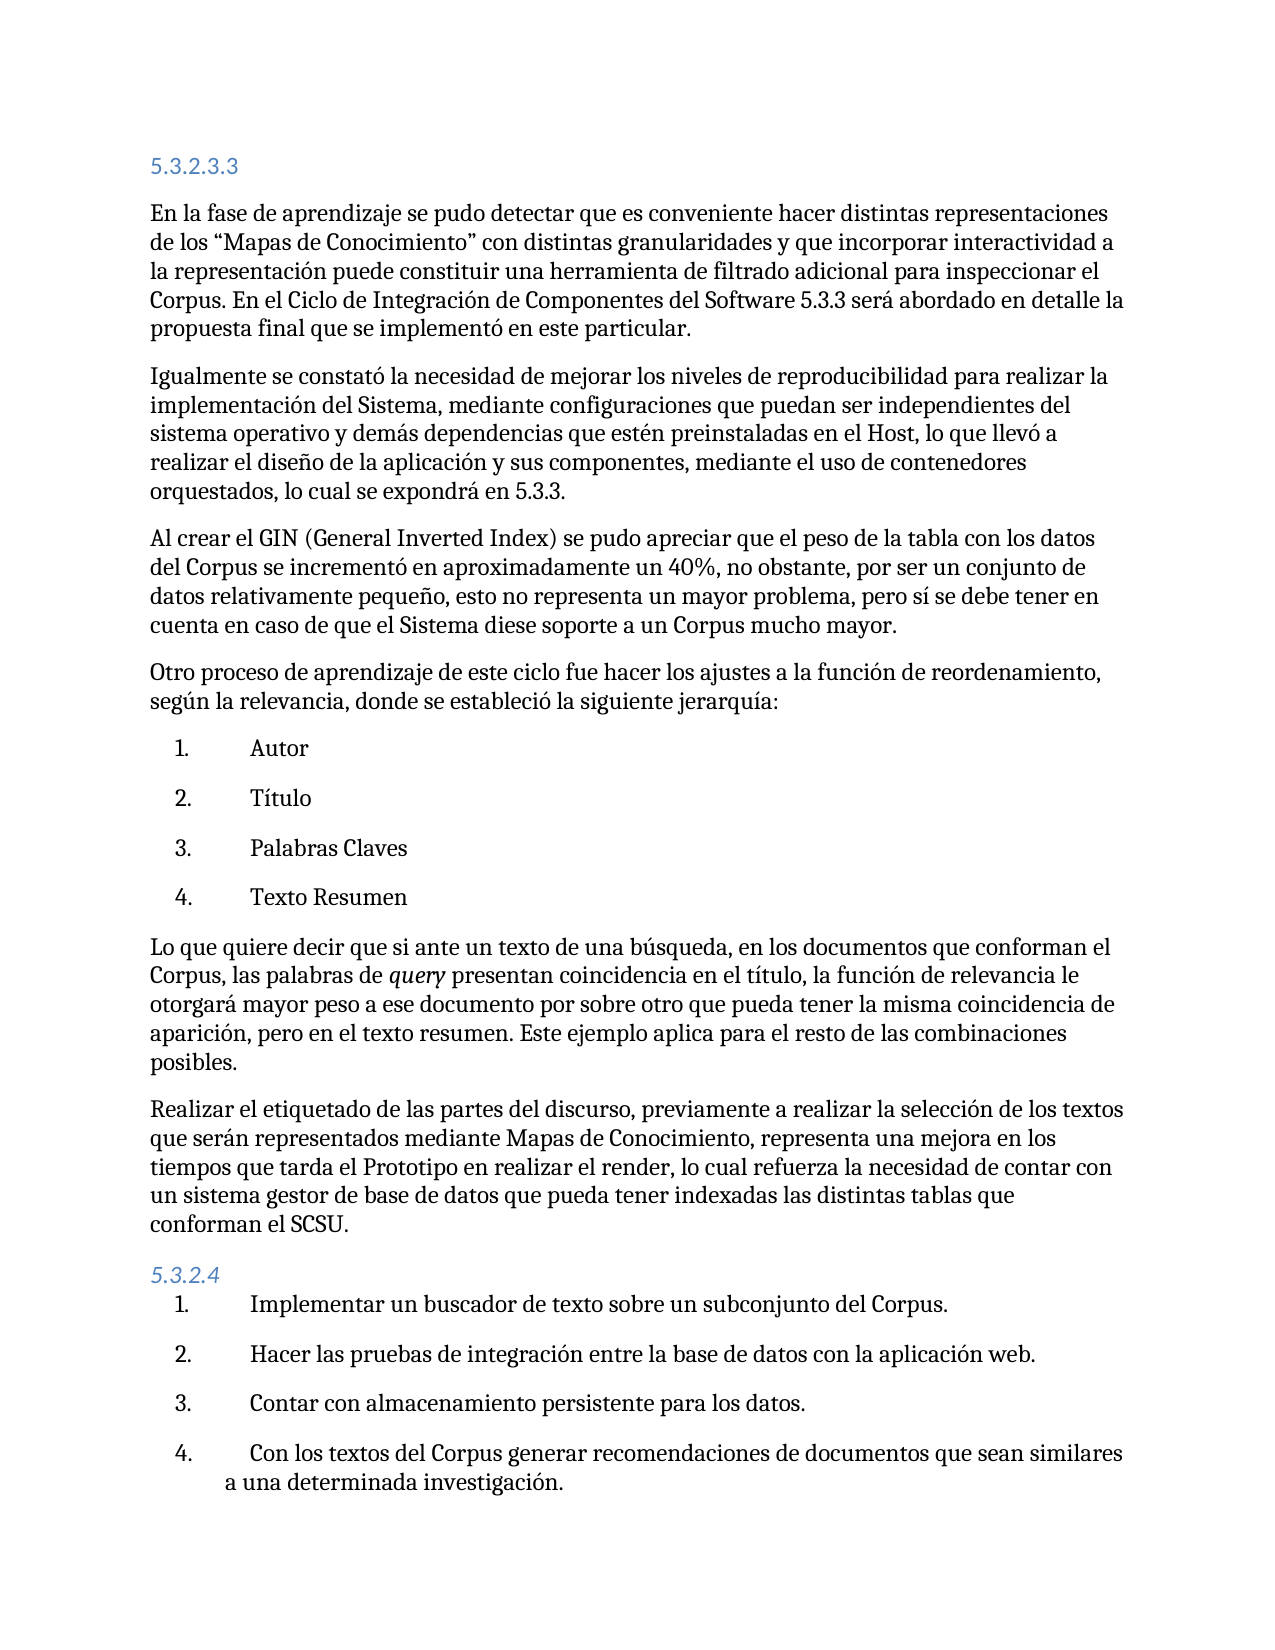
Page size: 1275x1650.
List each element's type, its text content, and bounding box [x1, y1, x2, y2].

list Texto Resumen [175, 883, 1125, 912]
text Realizar el etiquetado de las partes del discurso, previamente a realizar la selección de los textos que serán representados mediante Mapas de Conocimiento, representa una mejora en los tiempos que tarda el Prototipo en realizar el render, lo cual refuerza la necesidad de contar con un sistema gestor de base de datos que pueda tener indexadas las distintas tablas que conforman el SCSU. [150, 1095, 1125, 1239]
list Autor [175, 734, 1125, 763]
subtitle 5.3.2.3.3 Aprender: [150, 150, 1125, 181]
text Lo que quiere decir que si ante un texto de una búsqueda, en los documentos que conforman el Corpus, las palabras de query presentan coincidencia en el título, la función de relevancia le otorgará mayor peso a ese documento por sobre otro que pueda tener la misma coincidencia de aparición, pero en el texto resumen. Este ejemplo aplica para el resto de las combinaciones posibles. [150, 933, 1125, 1076]
text Otro proceso de aprendizaje de este ciclo fue hacer los ajustes a la función de reordenamiento, según la relevancia, donde se estableció la siguiente jerarquía: [150, 658, 1125, 716]
list Título [175, 784, 1125, 813]
list Hacer las pruebas de integración entre la base de datos con la aplicación web. [175, 1340, 1125, 1368]
list Palabras Claves [175, 833, 1125, 862]
list Con los textos del Corpus generar recomendaciones de documentos que sean similares a una determinada investigación. [175, 1439, 1125, 1496]
text Igualmente se constató la necesidad de mejorar los niveles de reproducibilidad para realizar la implementación del Sistema, mediante configuraciones que puedan ser independientes del sistema operativo y demás dependencias que estén preinstaladas en el Host, lo que llevó a realizar el diseño de la aplicación y sus componentes, mediante el uso de contenedores orquestados, lo cual se expondrá en 5.3.3. [150, 362, 1125, 506]
text Al crear el GIN (General Inverted Index) se pudo apreciar que el peso de la tabla con los datos del Corpus se incrementó en aproximadamente un 40%, no obstante, por ser un conjunto de datos relativamente pequeño, esto no representa un mayor problema, pero sí se debe tener en cuenta en caso de que el Sistema diese soporte a un Corpus mucho mayor. [150, 524, 1125, 639]
list Contar con almacenamiento persistente para los datos. [175, 1389, 1125, 1418]
subtitle 5.3.2.4 Objetivos Alcanzados: [150, 1260, 1125, 1290]
text En la fase de aprendizaje se pudo detectar que es conveniente hacer distintas representaciones de los “Mapas de Conocimiento” con distintas granularidades y que incorporar interactividad a la representación puede constituir una herramienta de filtrado adicional para inspeccionar el Corpus. En el Ciclo de Integración de Componentes del Software 5.3.3 será abordado en detalle la propuesta final que se implementó en este particular. [150, 199, 1125, 343]
list Implementar un buscador de texto sobre un subconjunto del Corpus. [175, 1290, 1125, 1319]
